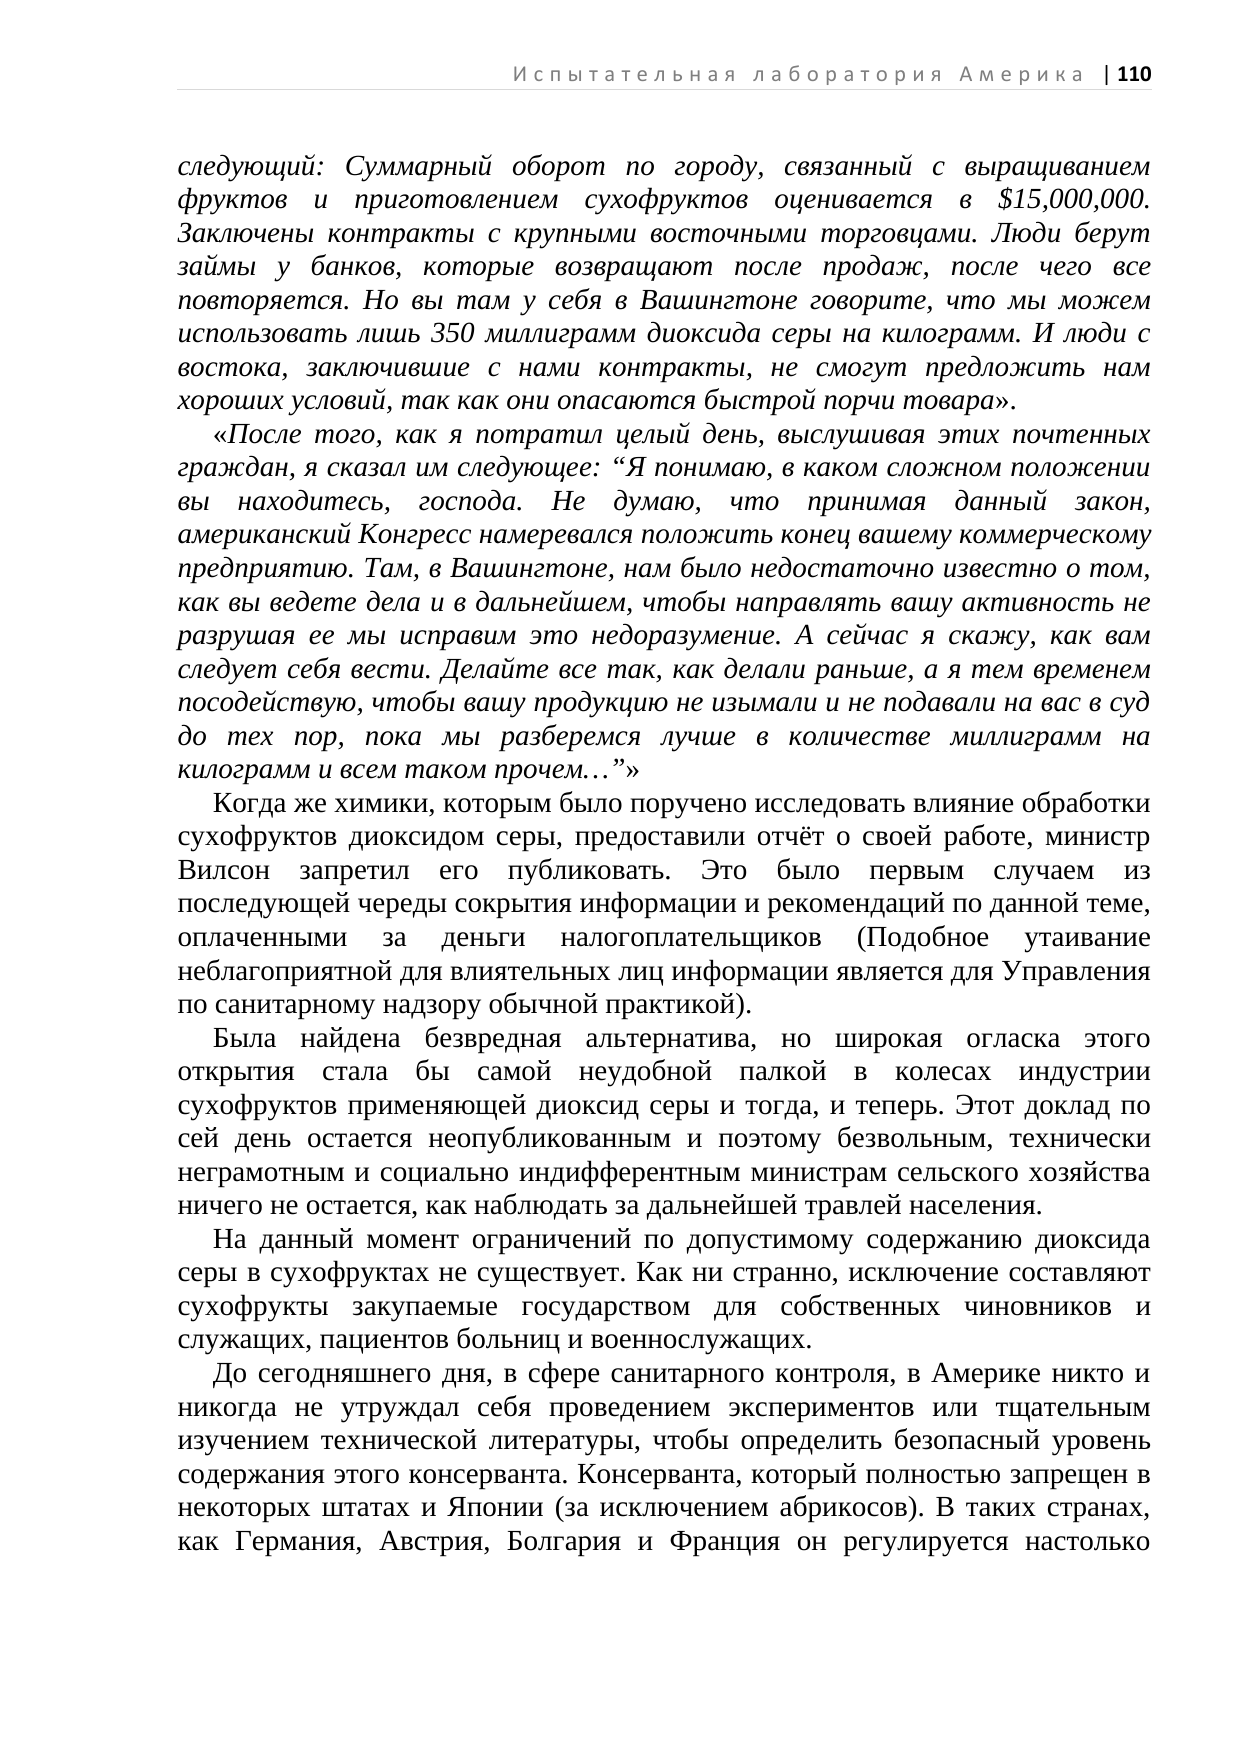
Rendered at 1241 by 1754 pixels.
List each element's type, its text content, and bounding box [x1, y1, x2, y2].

text Когда же химики, которым было поручено исследовать влияние обработки сухофруктов диоксидом серы, предоставили отчёт о своей работе, министр Вилсон запретил его публиковать. Это было первым случаем из последующей череды сокрытия информации и рекомендаций по данной теме, оплаченными за деньги налогоплательщиков (Подобное утаивание неблагоприятной для влиятельных лиц информации является для Управления по санитарному надзору обычной практикой). [177, 785, 1152, 1020]
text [177, 1355, 1152, 1556]
text Была найдена безвредная альтернатива, но широкая огласка этого открытия стала бы самой неудобной палкой в колесах индустрии сухофруктов применяющей диоксид серы и тогда, и теперь. Этот доклад по сей день остается неопубликованным и поэтому безвольным, технически неграмотным и социально индифферентным министрам сельского хозяйства ничего не остается, как наблюдать за дальнейшей травлей населения. [177, 1020, 1152, 1221]
text На данный момент ограничений по допустимому содержанию диоксида серы в сухофруктах не существует. Как ни странно, исключение составляют сухофрукты закупаемые государством для собственных чиновников и служащих, пациентов больниц и военнослужащих. [177, 1221, 1152, 1355]
text «После того, как я потратил целый день, выслушивая этих почтенных граждан, я сказал им следующее: “Я понимаю, в каком сложном положении вы находитесь, господа. Не думаю, что принимая данный закон, американский Конгресс намеревался положить конец вашему коммерческому предприятию. Там, в Вашингтоне, нам было недостаточно известно о том, как вы ведете дела и в дальнейшем, чтобы направлять вашу активность не разрушая ее мы исправим это недоразумение. А сейчас я скажу, как вам следует себя вести. Делайте все так, как делали раньше, а я тем временем посодействую, чтобы вашу продукцию не изымали и не подавали на вас в суд до тех пор, пока мы разберемся лучше в количестве миллиграмм на килограмм и всем таком прочем…”» [177, 416, 1152, 785]
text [177, 148, 1152, 416]
